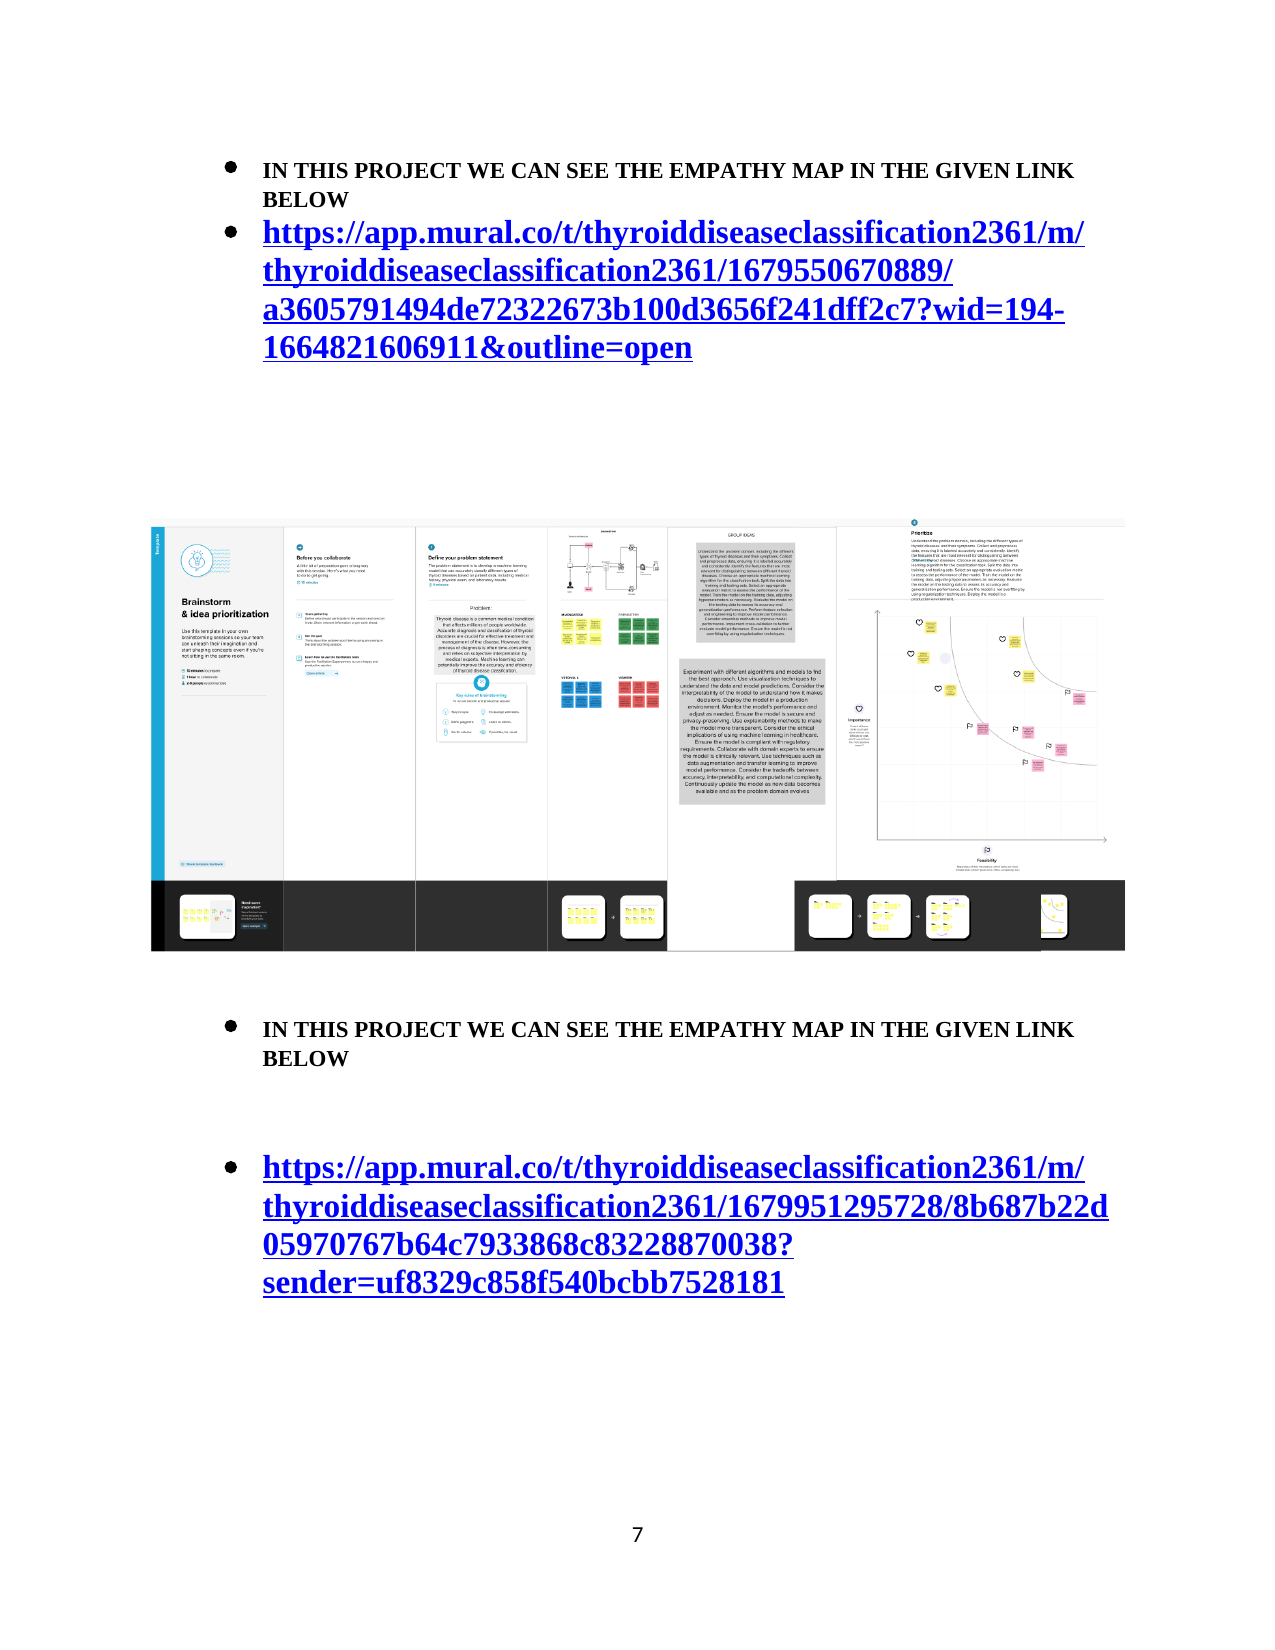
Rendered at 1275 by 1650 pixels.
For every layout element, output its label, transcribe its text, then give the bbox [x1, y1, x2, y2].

picture [150, 518, 1125, 952]
list IN THIS PROJECT WE CAN SEE THE EMPATHY MAP IN THE GIVEN LINK BELOW [225, 156, 1125, 212]
list https://app.mural.co/t/thyroiddiseaseclassification2361/m/thyroiddiseaseclassification2361/1679951295728/8b687b22d05970767b64c7933868c83228870038?sender=uf8329c858f540bcbb7528181 [225, 1148, 1125, 1301]
list IN THIS PROJECT WE CAN SEE THE EMPATHY MAP IN THE GIVEN LINK BELOW [225, 1014, 1125, 1071]
list https://app.mural.co/t/thyroiddiseaseclassification2361/m/thyroiddiseaseclassification2361/1679550670889/a3605791494de72322673b100d3656f241dff2c7?wid=194-1664821606911&outline=open [225, 212, 1125, 366]
